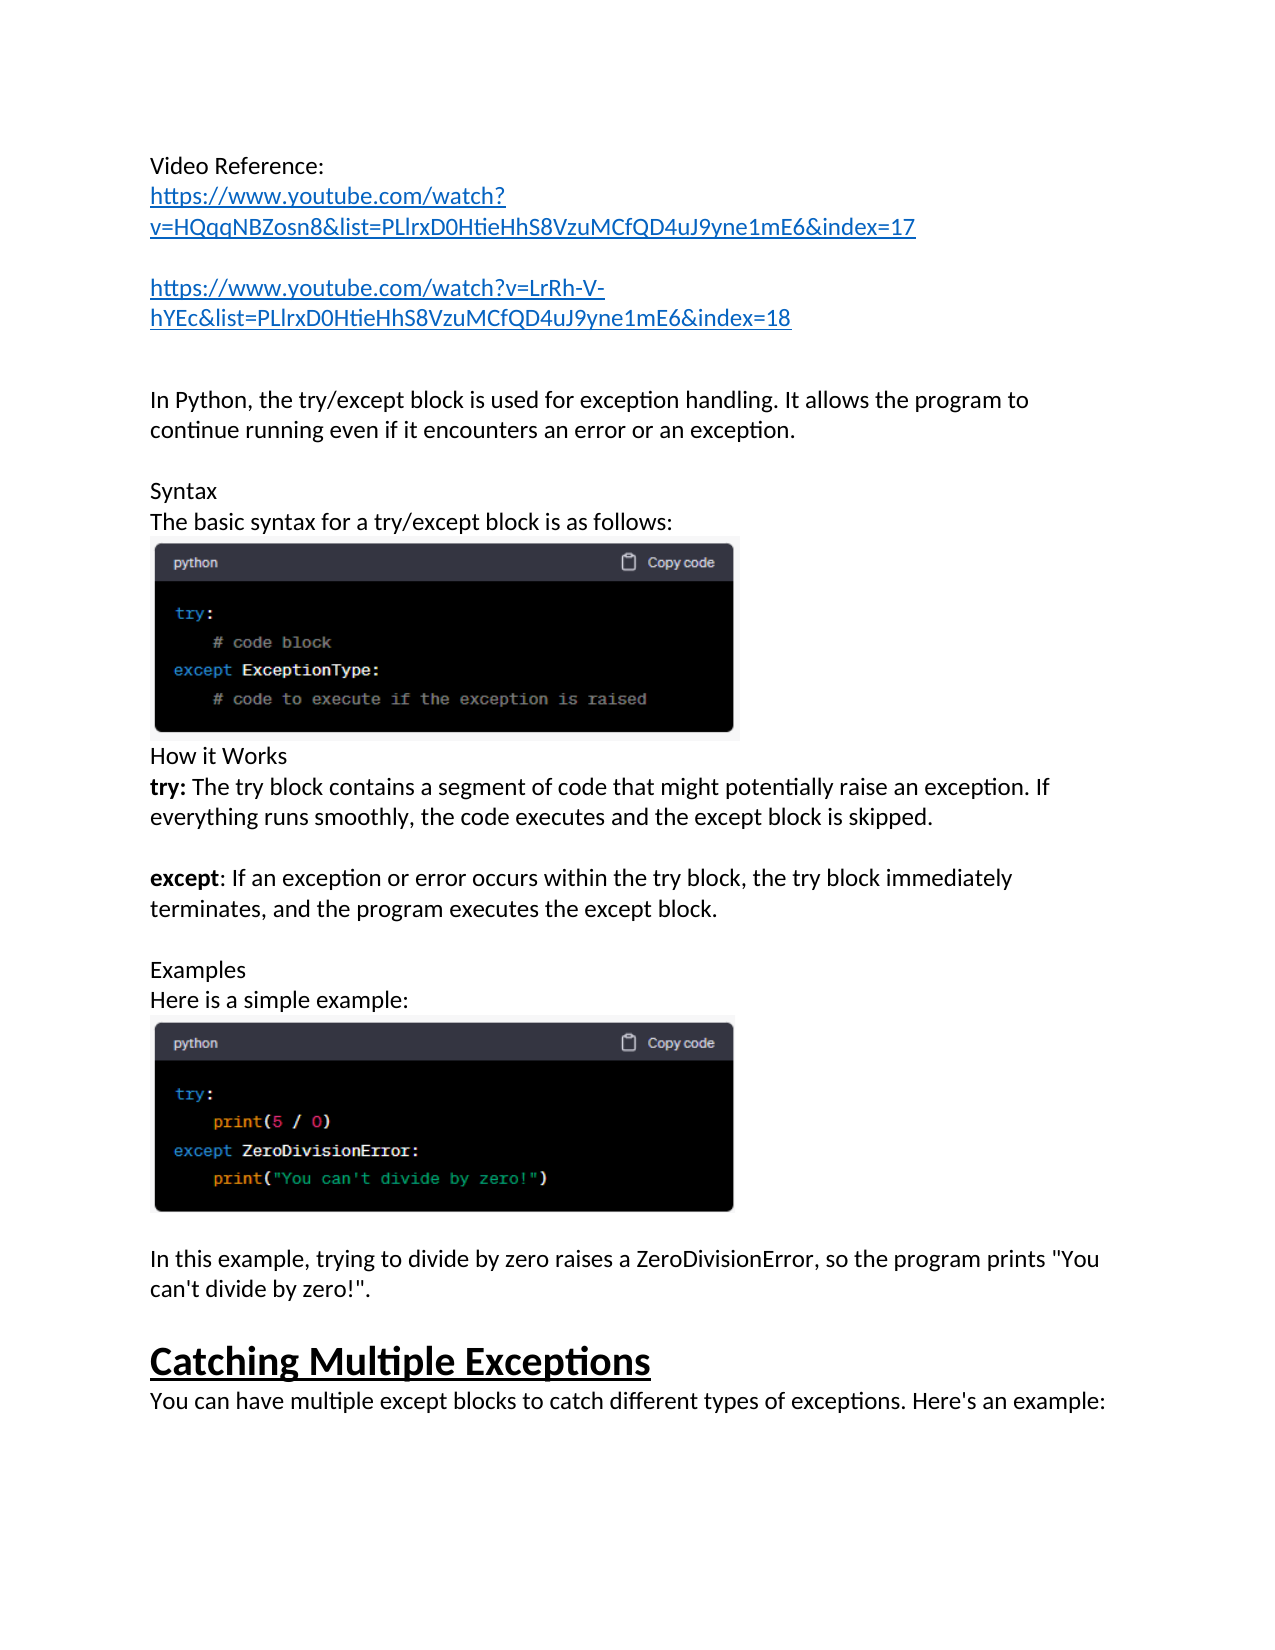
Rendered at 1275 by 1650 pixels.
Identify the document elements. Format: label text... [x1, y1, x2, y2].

text You can have multiple except blocks to catch different types of exceptions. Here's an example: [150, 1385, 1125, 1416]
text https://www.youtube.com/watch?v=HQqqNBZosn8&list=PLlrxD0HtieHhS8VzuMCfQD4uJ9yne1mE6&index=17 [150, 181, 1125, 242]
text https://www.youtube.com/watch?v=LrRh-V-hYEc&list=PLlrxD0HtieHhS8VzuMCfQD4uJ9yne1mE6&index=18 [150, 272, 1125, 333]
text The basic syntax for a try/except block is as follows: [150, 506, 1125, 537]
text Examples [150, 954, 1125, 984]
text Catching Multiple Exceptions [150, 1334, 1125, 1385]
text Video Reference: [150, 150, 1125, 181]
text In Python, the try/except block is used for exception handling. It allows the program to continue running even if it encounters an error or an exception. [150, 384, 1125, 445]
text Here is a simple example: [150, 984, 1125, 1015]
picture [150, 1015, 736, 1213]
text except: If an exception or error occurs within the try block, the try block immediately terminates, and the program executes the except block. [150, 862, 1125, 923]
text try: The try block contains a segment of code that might potentially raise an exception. If everything runs smoothly, the code executes and the except block is skipped. [150, 771, 1125, 832]
text In this example, trying to divide by zero raises a ZeroDivisionError, so the program prints "You can't divide by zero!". [150, 1243, 1125, 1304]
picture [150, 536, 740, 741]
text Syntax [150, 476, 1125, 506]
text How it Works [150, 740, 1125, 771]
